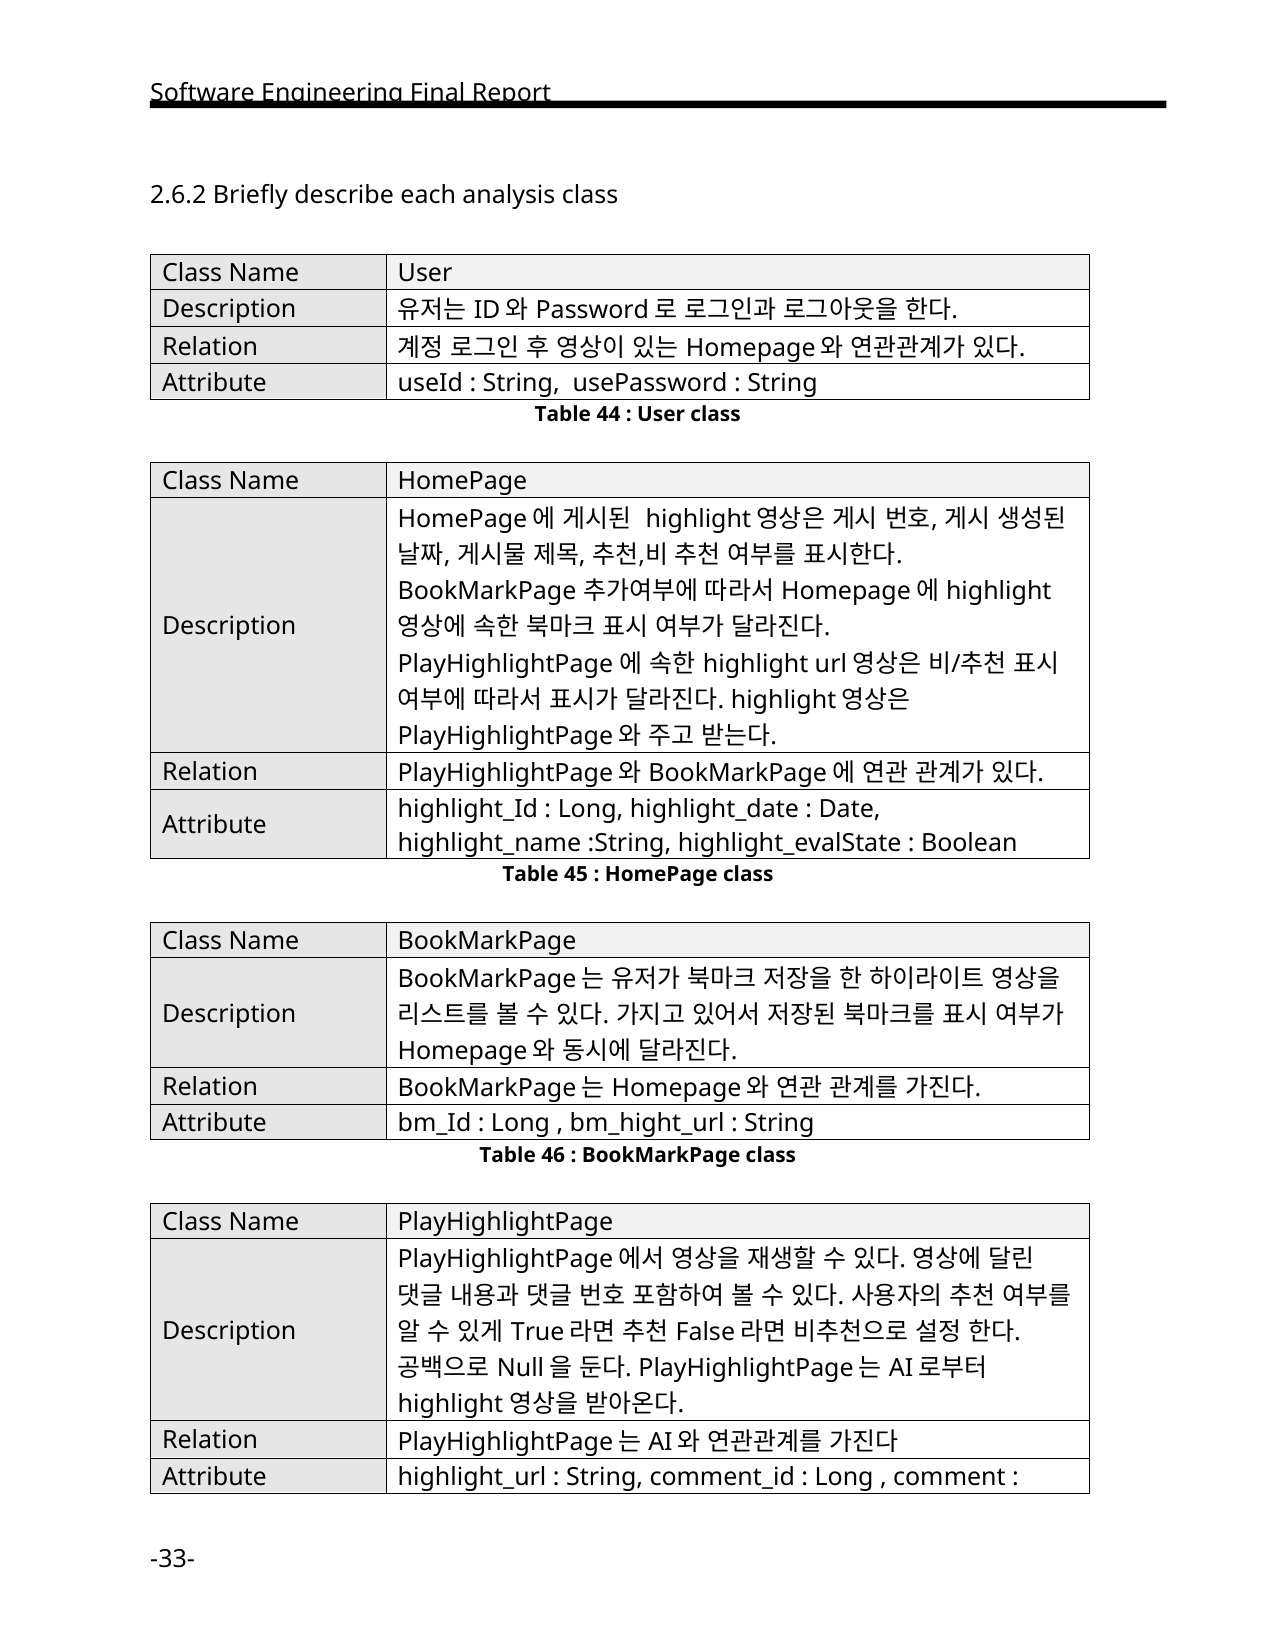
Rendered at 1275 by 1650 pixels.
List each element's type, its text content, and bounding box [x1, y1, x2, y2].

table_cell Description [151, 958, 386, 1067]
table_cell 유저는 ID와 Password로 로그인과 로그아웃을 한다. [387, 290, 1089, 326]
table_cell Description [151, 1239, 386, 1420]
table_cell Attribute [151, 790, 386, 858]
table_cell Description [151, 290, 386, 326]
table_header HomePage [387, 463, 1089, 497]
table_cell Attribute [151, 1105, 386, 1139]
table_cell useId : String, usePassword : String [387, 364, 1089, 398]
table_cell PlayHighlightPage에서 영상을 재생할 수 있다. 영상에 달린 댓글 내용과 댓글 번호 포함하여 볼 수 있다. 사용자의 추천 여부를 알 수 있게 True라면 추천 False라면 비추천으로 설정 한다. 공백으로 Null을 둔다. PlayHighlightPage는 AI로부터 highlight 영상을 받아온다. [387, 1239, 1089, 1420]
table_cell PlayHighlightPage와 BookMarkPage에 연관 관계가 있다. [387, 753, 1089, 789]
table_cell HomePage에 게시된 highlight영상은 게시 번호, 게시 생성된 날짜, 게시물 제목, 추천,비 추천 여부를 표시한다. BookMarkPage 추가여부에 따라서 Homepage에 highlight영상에 속한 북마크 표시 여부가 달라진다. PlayHighlightPage 에 속한 highlight url영상은 비/추천 표시 여부에 따라서 표시가 달라진다. highlight영상은 PlayHighlightPage와 주고 받는다. [387, 498, 1089, 752]
subtitle 2.6.2 Briefly describe each analysis class [150, 177, 1125, 211]
table_cell Relation [151, 753, 386, 789]
table_cell Relation [151, 1421, 386, 1457]
table_cell Description [151, 498, 386, 752]
table_cell Relation [151, 327, 386, 363]
table_header Class Name [151, 463, 386, 497]
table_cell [387, 1459, 1089, 1492]
table_cell Attribute [151, 1459, 386, 1492]
table_cell BookMarkPage는 Homepage와 연관 관계를 가진다. [387, 1068, 1089, 1104]
table_header PlayHighlightPage [387, 1204, 1089, 1238]
text Table 46 : BookMarkPage class [150, 1140, 1125, 1169]
table_cell BookMarkPage는 유저가 북마크 저장을 한 하이라이트 영상을 리스트를 볼 수 있다. 가지고 있어서 저장된 북마크를 표시 여부가 Homepage와 동시에 달라진다. [387, 958, 1089, 1067]
text Table 44 : User class [150, 399, 1125, 428]
table_cell PlayHighlightPage는 AI와 연관관계를 가진다 [387, 1421, 1089, 1457]
table_header Class Name [151, 923, 386, 957]
table_cell highlight_Id : Long, highlight_date : Date, highlight_name :String, highlight_evalState : Boolean [387, 790, 1089, 858]
table_header Class Name [151, 255, 386, 289]
table_header BookMarkPage [387, 923, 1089, 957]
table_header User [387, 255, 1089, 289]
table_cell Attribute [151, 364, 386, 398]
text Table 45 : HomePage class [150, 859, 1125, 888]
table_cell bm_Id : Long , bm_hight_url : String [387, 1105, 1089, 1139]
table_cell 계정 로그인 후 영상이 있는 Homepage와 연관관계가 있다. [387, 327, 1089, 363]
table_cell Relation [151, 1068, 386, 1104]
table_header Class Name [151, 1204, 386, 1238]
